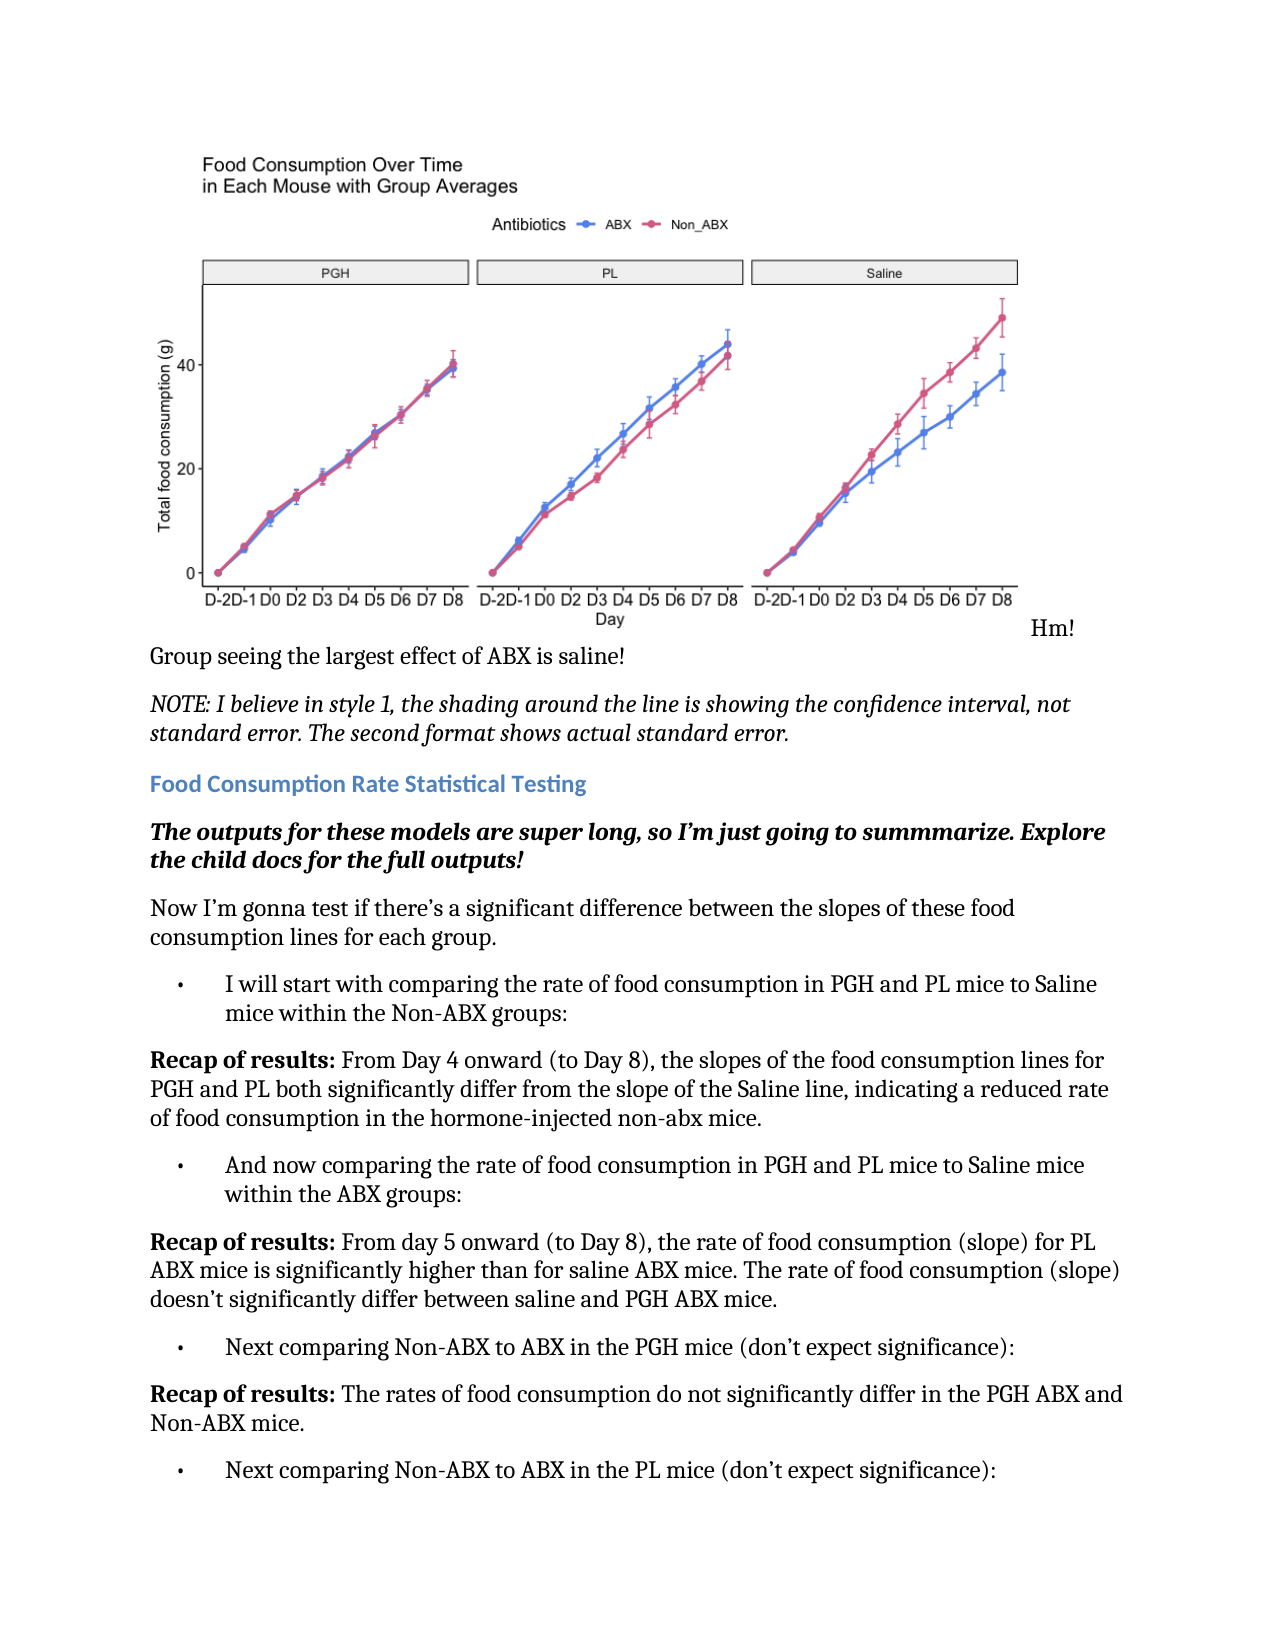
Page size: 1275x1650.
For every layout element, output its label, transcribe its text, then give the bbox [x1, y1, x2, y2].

list I will start with comparing the rate of food consumption in PGH and PL mice to Saline mice within the Non-ABX groups: [175, 970, 1125, 1027]
list Next comparing Non-ABX to ABX in the PL mice (don’t expect significance): [175, 1456, 1125, 1485]
text The outputs for these models are super long, so I’m just going to summmarize. Explore the child docs for the full outputs! [150, 817, 1125, 875]
list And now comparing the rate of food consumption in PGH and PL mice to Saline mice within the ABX groups: [175, 1151, 1125, 1209]
list Next comparing Non-ABX to ABX in the PGH mice (don’t expect significance): [175, 1332, 1125, 1361]
text Now I’m gonna test if there’s a significant difference between the slopes of these food consumption lines for each group. [150, 894, 1125, 951]
text Recap of results: The rates of food consumption do not significantly differ in the PGH ABX and Non-ABX mice. [150, 1380, 1125, 1437]
text Recap of results: From day 5 onward (to Day 8), the rate of food consumption (slope) for PL ABX mice is significantly higher than for saline ABX mice. The rate of food consumption (slope) doesn’t significantly differ between saline and PGH ABX mice. [150, 1227, 1125, 1314]
subtitle Food Consumption Rate Statistical Testing [150, 768, 1125, 799]
text NOTE: I believe in style 1, the shading around the line is showing the confidence interval, not standard error. The second format shows actual standard error. [150, 690, 1125, 747]
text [150, 150, 1125, 671]
text Recap of results: From Day 4 onward (to Day 8), the slopes of the food consumption lines for PGH and PL both significantly differ from the slope of the Saline line, indicating a reduced rate of food consumption in the hormone-injected non-abx mice. [150, 1046, 1125, 1132]
picture [150, 150, 1025, 636]
